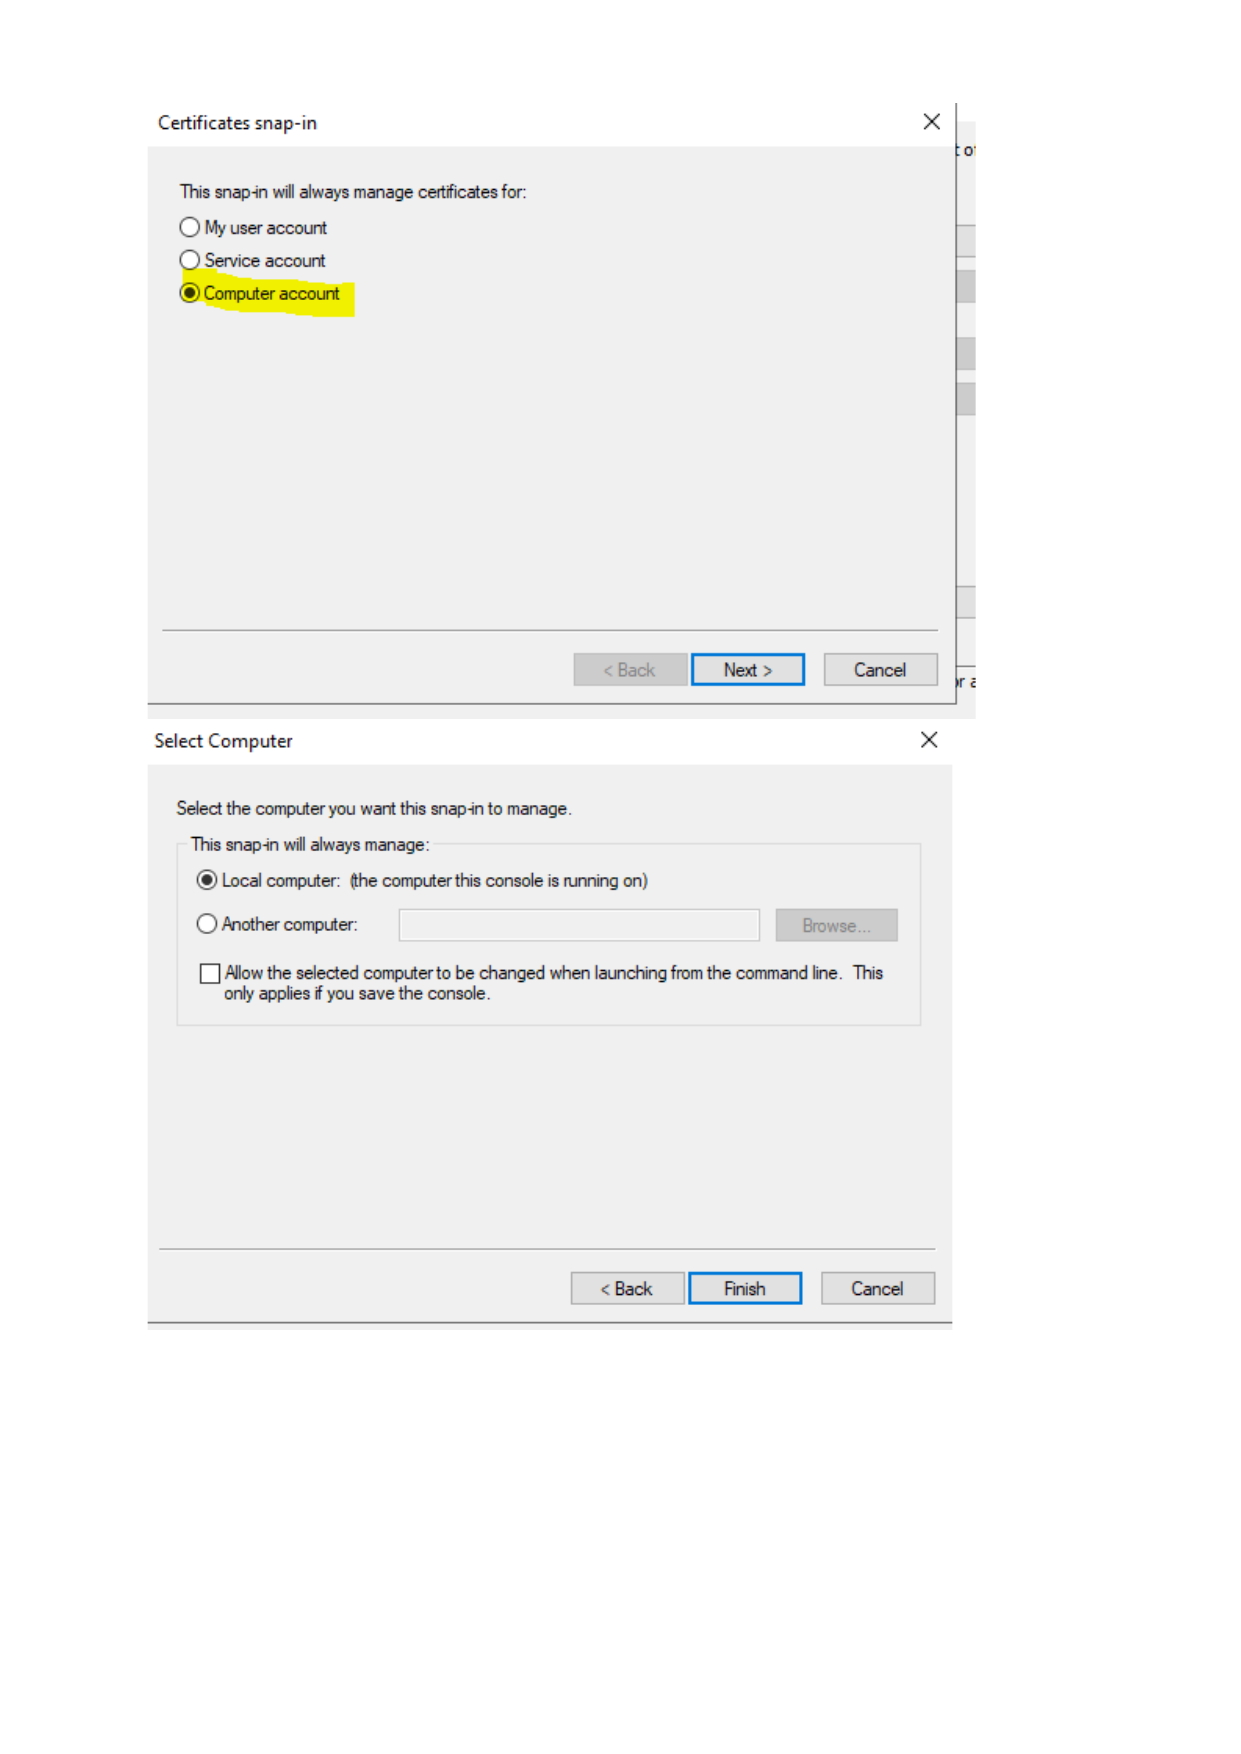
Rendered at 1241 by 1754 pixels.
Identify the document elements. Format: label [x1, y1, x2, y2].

picture [147, 103, 976, 1330]
